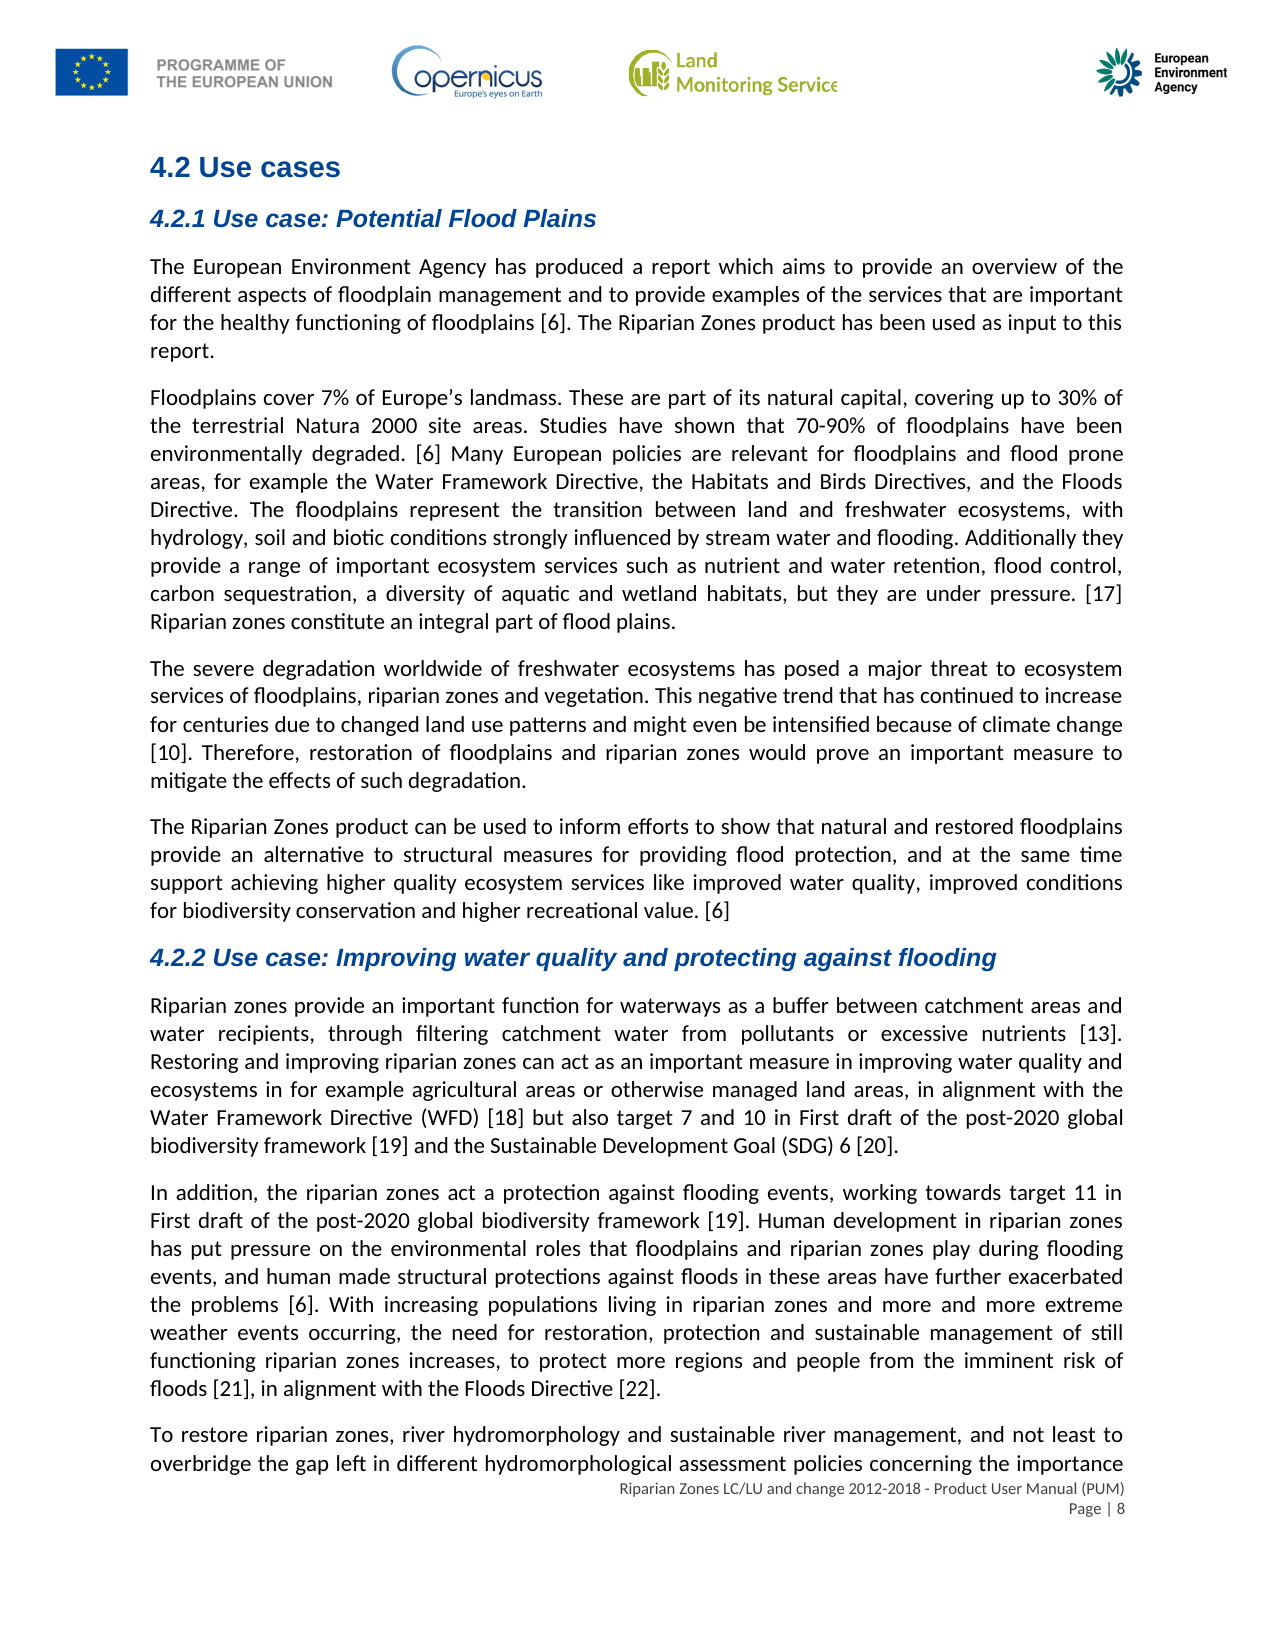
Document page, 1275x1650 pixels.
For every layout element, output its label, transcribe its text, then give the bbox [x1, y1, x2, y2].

subtitle 4.2 Use cases [150, 150, 1125, 183]
picture [1094, 46, 1228, 97]
text The Riparian Zones product can be used to inform efforts to show that natural and restored floodplains provide an alternative to structural measures for providing flood protection, and at the same time support achieving higher quality ecosystem services like improved water quality, improved conditions for biodiversity conservation and higher recreational value. [6] [150, 812, 1125, 924]
text Riparian zones provide an important function for waterways as a buffer between catchment areas and water recipients, through filtering catchment water from pollutants or excessive nutrients [13]. Restoring and improving riparian zones can act as an important measure in improving water quality and ecosystems in for example agricultural areas or otherwise managed land areas, in alignment with the Water Framework Directive (WFD) [18] but also target 7 and 10 in First draft of the post-2020 global biodiversity framework [19] and the Sustainable Development Goal (SDG) 6 [20]. [150, 991, 1125, 1159]
picture [628, 50, 837, 97]
picture [371, 15, 560, 130]
text Floodplains cover 7% of Europe’s landmass. These are part of its natural capital, covering up to 30% of the terrestrial Natura 2000 site areas. Studies have shown that 70-90% of floodplains have been environmentally degraded. [6] Many European policies are relevant for floodplains and flood prone areas, for example the Water Framework Directive, the Habitats and Birds Directives, and the Floods Directive. The floodplains represent the transition between land and freshwater ecosystems, with hydrology, soil and biotic conditions strongly influenced by stream water and flooding. Additionally they provide a range of important ecosystem services such as nutrient and water retention, flood control, carbon sequestration, a diversity of aquatic and wetland habitats, but they are under pressure. [17] Riparian zones constitute an integral part of flood plains. [150, 383, 1125, 635]
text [150, 1421, 1125, 1477]
subtitle 4.2.1 Use case: Potential Flood Plains [150, 204, 1125, 233]
text The severe degradation worldwide of freshwater ecosystems has posed a major threat to ecosystem services of floodplains, riparian zones and vegetation. This negative trend that has continued to increase for centuries due to changed land use patterns and might even be intensified because of climate change [10]. Therefore, restoration of floodplains and riparian zones would prove an important measure to mitigate the effects of such degradation. [150, 654, 1125, 794]
picture [29, 21, 351, 124]
text In addition, the riparian zones act a protection against flooding events, working towards target 11 in First draft of the post-2020 global biodiversity framework [19]. Human development in riparian zones has put pressure on the environmental roles that floodplains and riparian zones play during flooding events, and human made structural protections against floods in these areas have further exacerbated the problems [6]. With increasing populations living in riparian zones and more and more extreme weather events occurring, the need for restoration, protection and sustainable management of still functioning riparian zones increases, to protect more regions and people from the imminent risk of floods [21], in alignment with the Floods Directive [22]. [150, 1178, 1125, 1402]
subtitle 4.2.2 Use case: Improving water quality and protecting against flooding [150, 943, 1125, 972]
text The European Environment Agency has produced a report which aims to provide an overview of the different aspects of floodplain management and to provide examples of the services that are important for the healthy functioning of floodplains [6]. The Riparian Zones product has been used as input to this report. [150, 252, 1125, 364]
